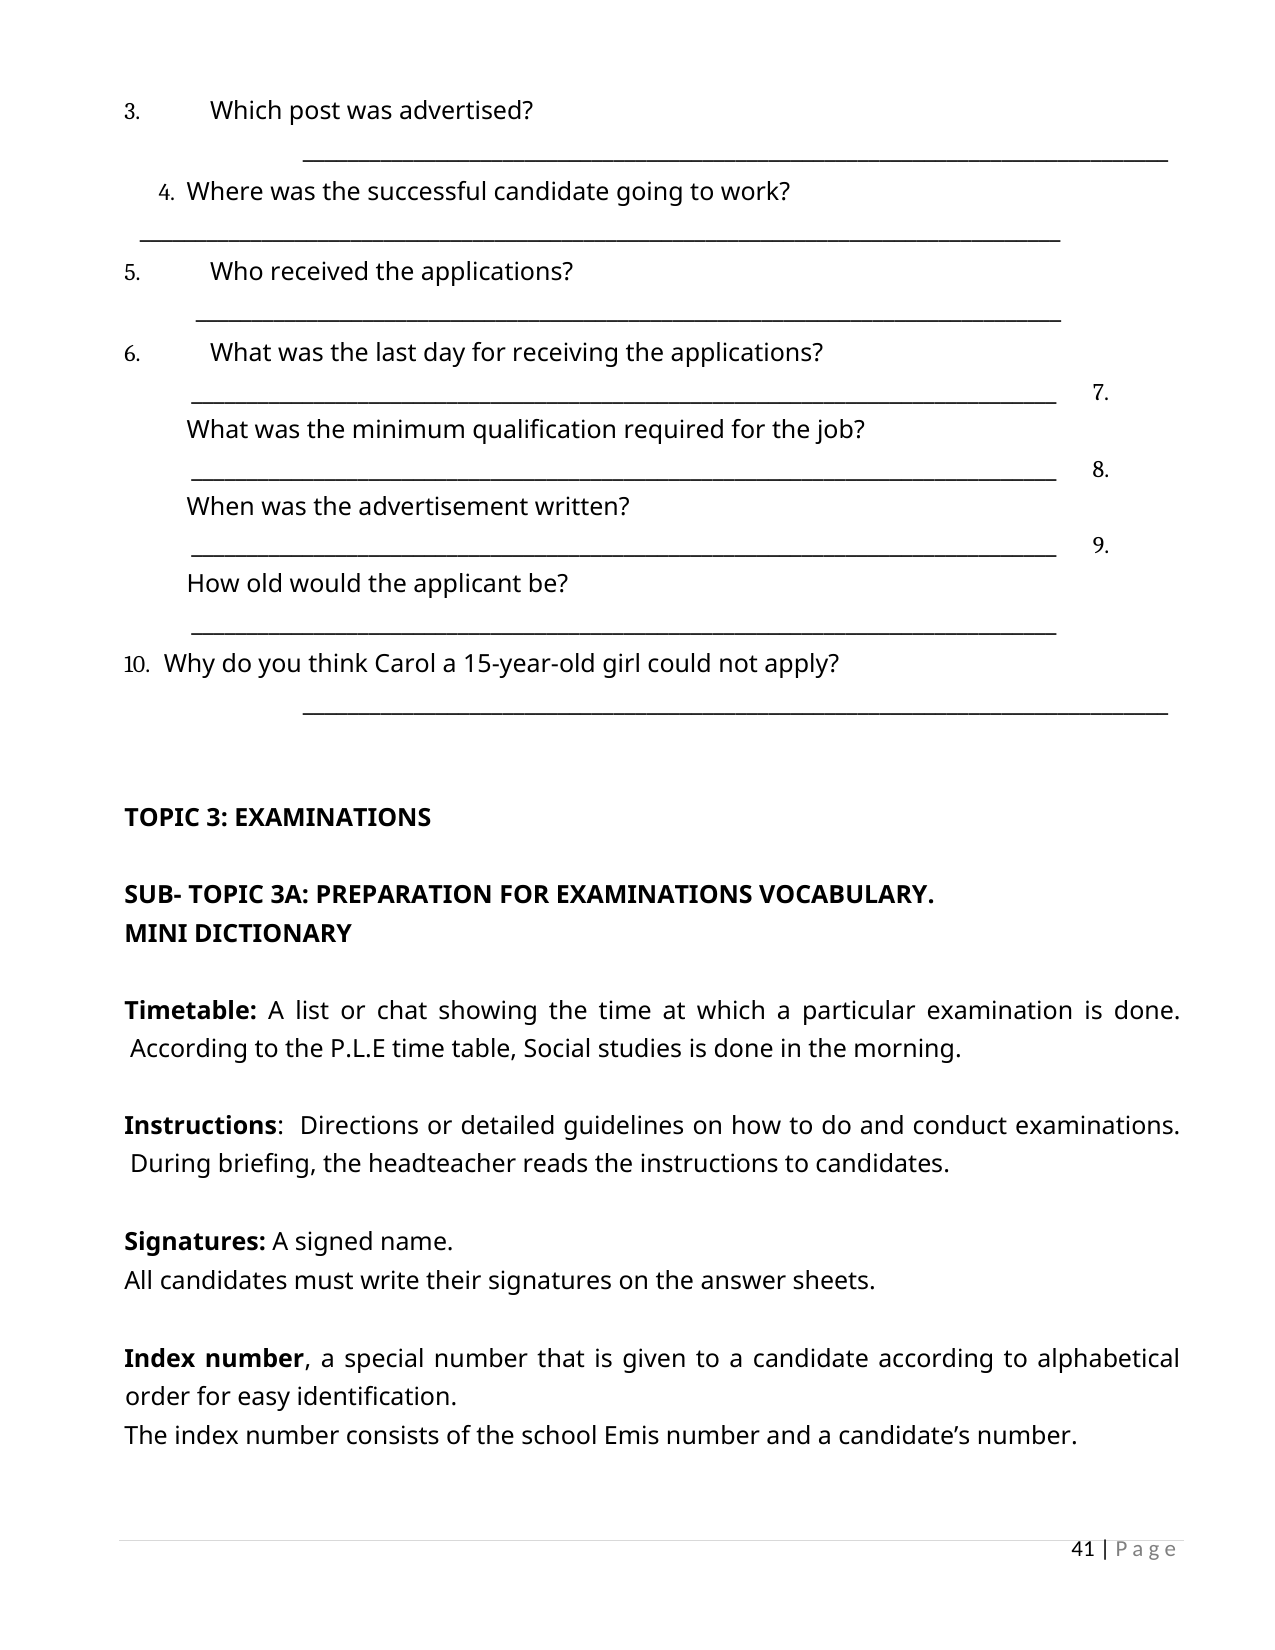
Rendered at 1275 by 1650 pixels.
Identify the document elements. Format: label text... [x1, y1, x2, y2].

text Instructions: Directions or detailed guidelines on how to do and conduct examinations. During briefing, the headteacher reads the instructions to candidates. [124, 1108, 1182, 1180]
text All candidates must write their signatures on the answer sheets. [124, 1263, 1182, 1297]
text Timetable: A list or chat showing the time at which a particular examination is done. According to the P.L.E time table, Social studies is done in the morning. [124, 993, 1182, 1065]
text ______________________________________________________________________________ [111, 684, 1168, 718]
text SUB- TOPIC 3A: PREPARATION FOR EXAMINATIONS VOCABULARY. [124, 877, 1182, 911]
text TOPIC 3: EXAMINATIONS [124, 799, 1182, 833]
list Who received the applications? [124, 253, 1182, 287]
text Index number, a special number that is given to a candidate according to alphabetical order for easy identification. [124, 1341, 1182, 1413]
text Signatures: A signed name. [124, 1224, 1182, 1258]
text MINI DICTIONARY [124, 916, 1182, 950]
text ______________________________________________________________________________ 8. When was the advertisement written? [124, 450, 1182, 522]
text The index number consists of the school Emis number and a candidate’s number. [124, 1418, 1182, 1452]
text ______________________________________________________________________________ 7. What was the minimum qualification required for the job? [124, 373, 1182, 445]
text ______________________________________________________________________________ [191, 604, 1182, 638]
text 10. Why do you think Carol a 15-year-old girl could not apply? [124, 645, 1182, 679]
text ______________________________________________________________________________ [196, 292, 1182, 326]
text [111, 132, 1168, 166]
list What was the last day for receiving the applications? [124, 334, 1182, 368]
list Which post was advertised? [124, 93, 1182, 127]
text ______________________________________________________________________________ 9. How old would the applicant be? [124, 527, 1182, 599]
list Where was the successful candidate going to work? ___________________________________________________________________________________ [139, 173, 1182, 246]
